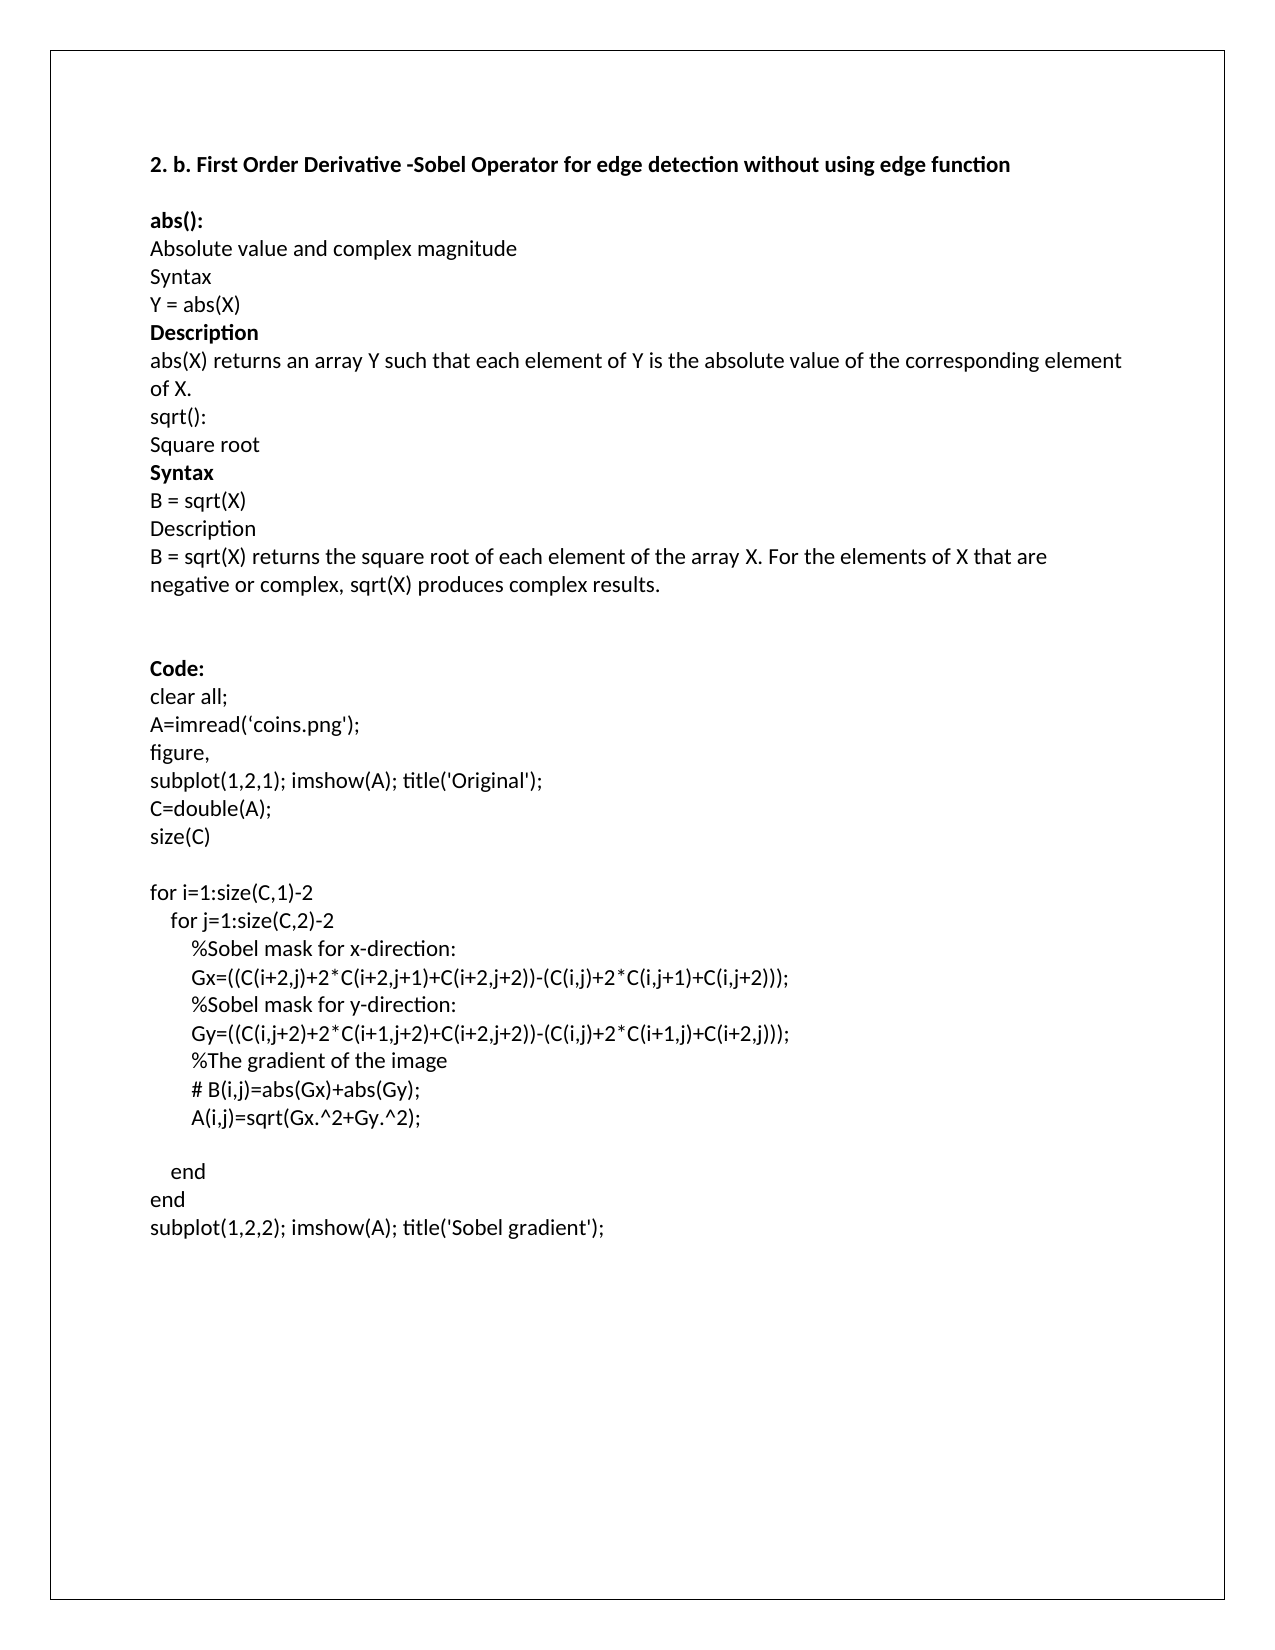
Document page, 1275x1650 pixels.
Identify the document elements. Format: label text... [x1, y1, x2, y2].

text %Sobel mask for y-direction: [150, 991, 1125, 1019]
text for j=1:size(C,2)-2 [150, 907, 1125, 934]
text Gx=((C(i+2,j)+2*C(i+2,j+1)+C(i+2,j+2))-(C(i,j)+2*C(i,j+1)+C(i,j+2))); [150, 963, 1125, 991]
text %The gradient of the image [150, 1047, 1125, 1075]
text 2. b. First Order Derivative -Sobel Operator for edge detection without using edge function [150, 150, 1125, 178]
text subplot(1,2,1); imshow(A); title('Original'); [150, 766, 1125, 794]
text Description [150, 318, 1125, 346]
text Y = abs(X) [150, 290, 1125, 318]
text Gy=((C(i,j+2)+2*C(i+1,j+2)+C(i+2,j+2))-(C(i,j)+2*C(i+1,j)+C(i+2,j))); [150, 1019, 1125, 1047]
text Square root [150, 430, 1125, 458]
text end [150, 1185, 1125, 1213]
text figure, [150, 738, 1125, 766]
text Syntax [150, 458, 1125, 486]
text end [150, 1157, 1125, 1185]
text size(C) [150, 822, 1125, 851]
text # B(i,j)=abs(Gx)+abs(Gy); [150, 1075, 1125, 1103]
text A=imread(‘coins.png'); [150, 710, 1125, 738]
text Code: [150, 654, 1125, 682]
text B = sqrt(X) [150, 486, 1125, 514]
text sqrt(): [150, 402, 1125, 430]
text clear all; [150, 682, 1125, 710]
text Syntax [150, 262, 1125, 290]
text B = sqrt(X) returns the square root of each element of the array X. For the elements of X that are negative or complex, sqrt(X) produces complex results. [150, 542, 1125, 598]
text abs(): Absolute value and complex magnitude [150, 206, 1125, 262]
text A(i,j)=sqrt(Gx.^2+Gy.^2); [150, 1103, 1125, 1131]
text %Sobel mask for x-direction: [150, 934, 1125, 963]
text Description [150, 514, 1125, 542]
text C=double(A); [150, 794, 1125, 822]
text for i=1:size(C,1)-2 [150, 878, 1125, 907]
text abs(X) returns an array Y such that each element of Y is the absolute value of the corresponding element of X. [150, 346, 1125, 402]
text subplot(1,2,2); imshow(A); title('Sobel gradient'); [150, 1213, 1125, 1241]
